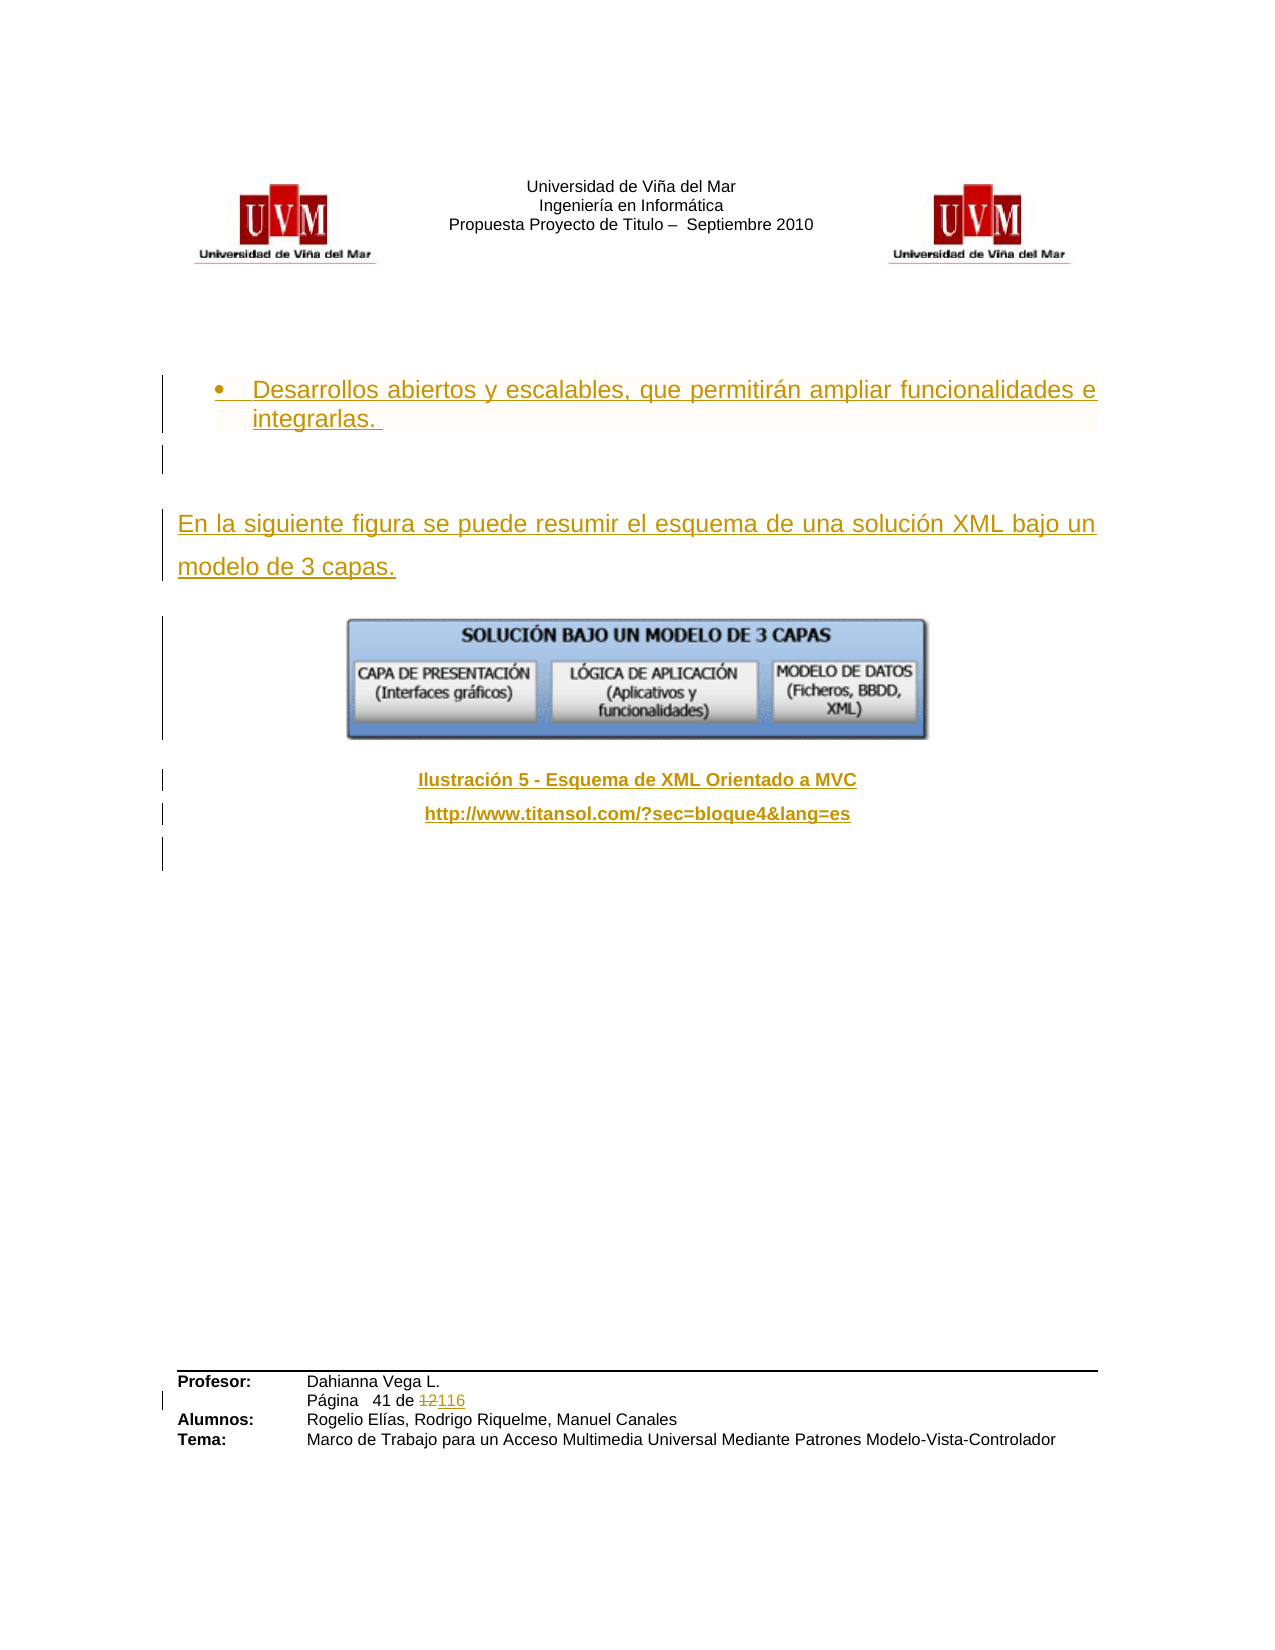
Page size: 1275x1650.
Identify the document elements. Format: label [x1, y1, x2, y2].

picture [177, 176, 390, 267]
picture [345, 616, 930, 740]
picture [871, 176, 1084, 267]
